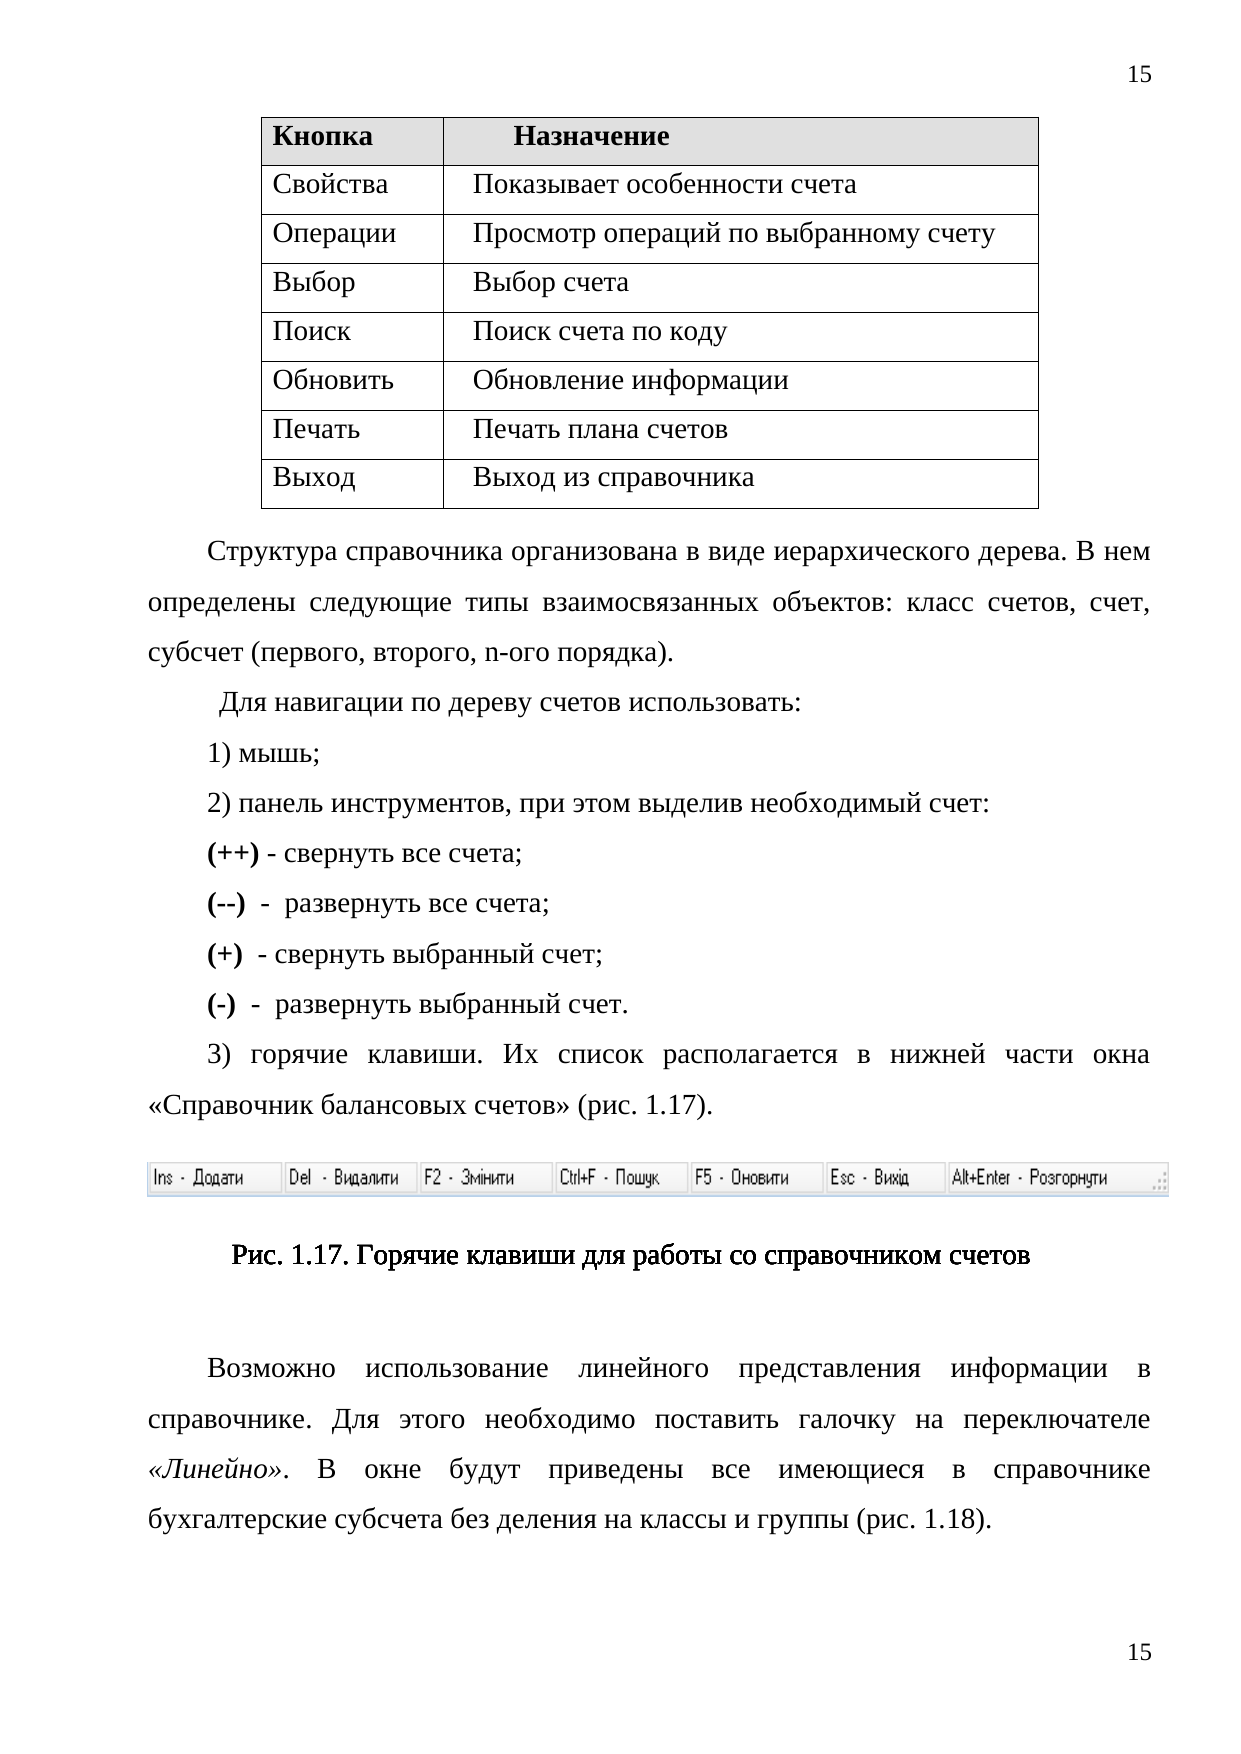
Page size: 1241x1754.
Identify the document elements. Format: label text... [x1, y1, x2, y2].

text 2) панель инструментов, при этом выделив необходимый счет: [148, 785, 1152, 818]
text (--) - развернуть все счета; [148, 886, 1152, 919]
table_cell Выбор счета [444, 264, 1038, 312]
table_cell Выход [262, 460, 443, 507]
text Возможно использование линейного представления информации в справочнике. Для этого необходимо поставить галочку на переключателе «Линейно». В окне будут приведены все имеющиеся в справочнике бухгалтерские субсчета без деления на классы и группы (рис. 1.18). [148, 1350, 1152, 1535]
text 3) горячие клавиши. Их список располагается в нижней части окна «Справочник балансовых счетов» (рис. 1.17). [148, 1037, 1152, 1120]
table_cell Выход из справочника [444, 460, 1038, 507]
text (++) - свернуть все счета; [148, 835, 1152, 869]
text (-) - развернуть выбранный счет. [148, 986, 1152, 1020]
table_cell Операции [262, 215, 443, 263]
text (+) - свернуть выбранный счет; [148, 936, 1152, 969]
text Для навигации по дереву счетов использовать: [148, 684, 1152, 718]
table_cell Обновить [262, 362, 443, 410]
table_cell Поиск [262, 313, 443, 361]
text 1) мышь; [148, 735, 1152, 768]
table_header Назначение [444, 118, 1038, 165]
table_cell Печать [262, 411, 443, 458]
table_cell Обновление информации [444, 362, 1038, 410]
table_cell Просмотр операций по выбранному счету [444, 215, 1038, 263]
table_cell Свойства [262, 166, 443, 214]
picture [147, 1162, 1169, 1197]
text Структура справочника организована в виде иерархического дерева. В нем определены следующие типы взаимосвязанных объектов: класс счетов, счет, субсчет (первого, второго, n-ого порядка). [148, 533, 1152, 668]
table_cell Печать плана счетов [444, 411, 1038, 458]
table_cell Показывает особенности счета [444, 166, 1038, 214]
table_cell Выбор [262, 264, 443, 312]
table_cell Поиск счета по коду [444, 313, 1038, 361]
table_header Кнопка [262, 118, 443, 165]
